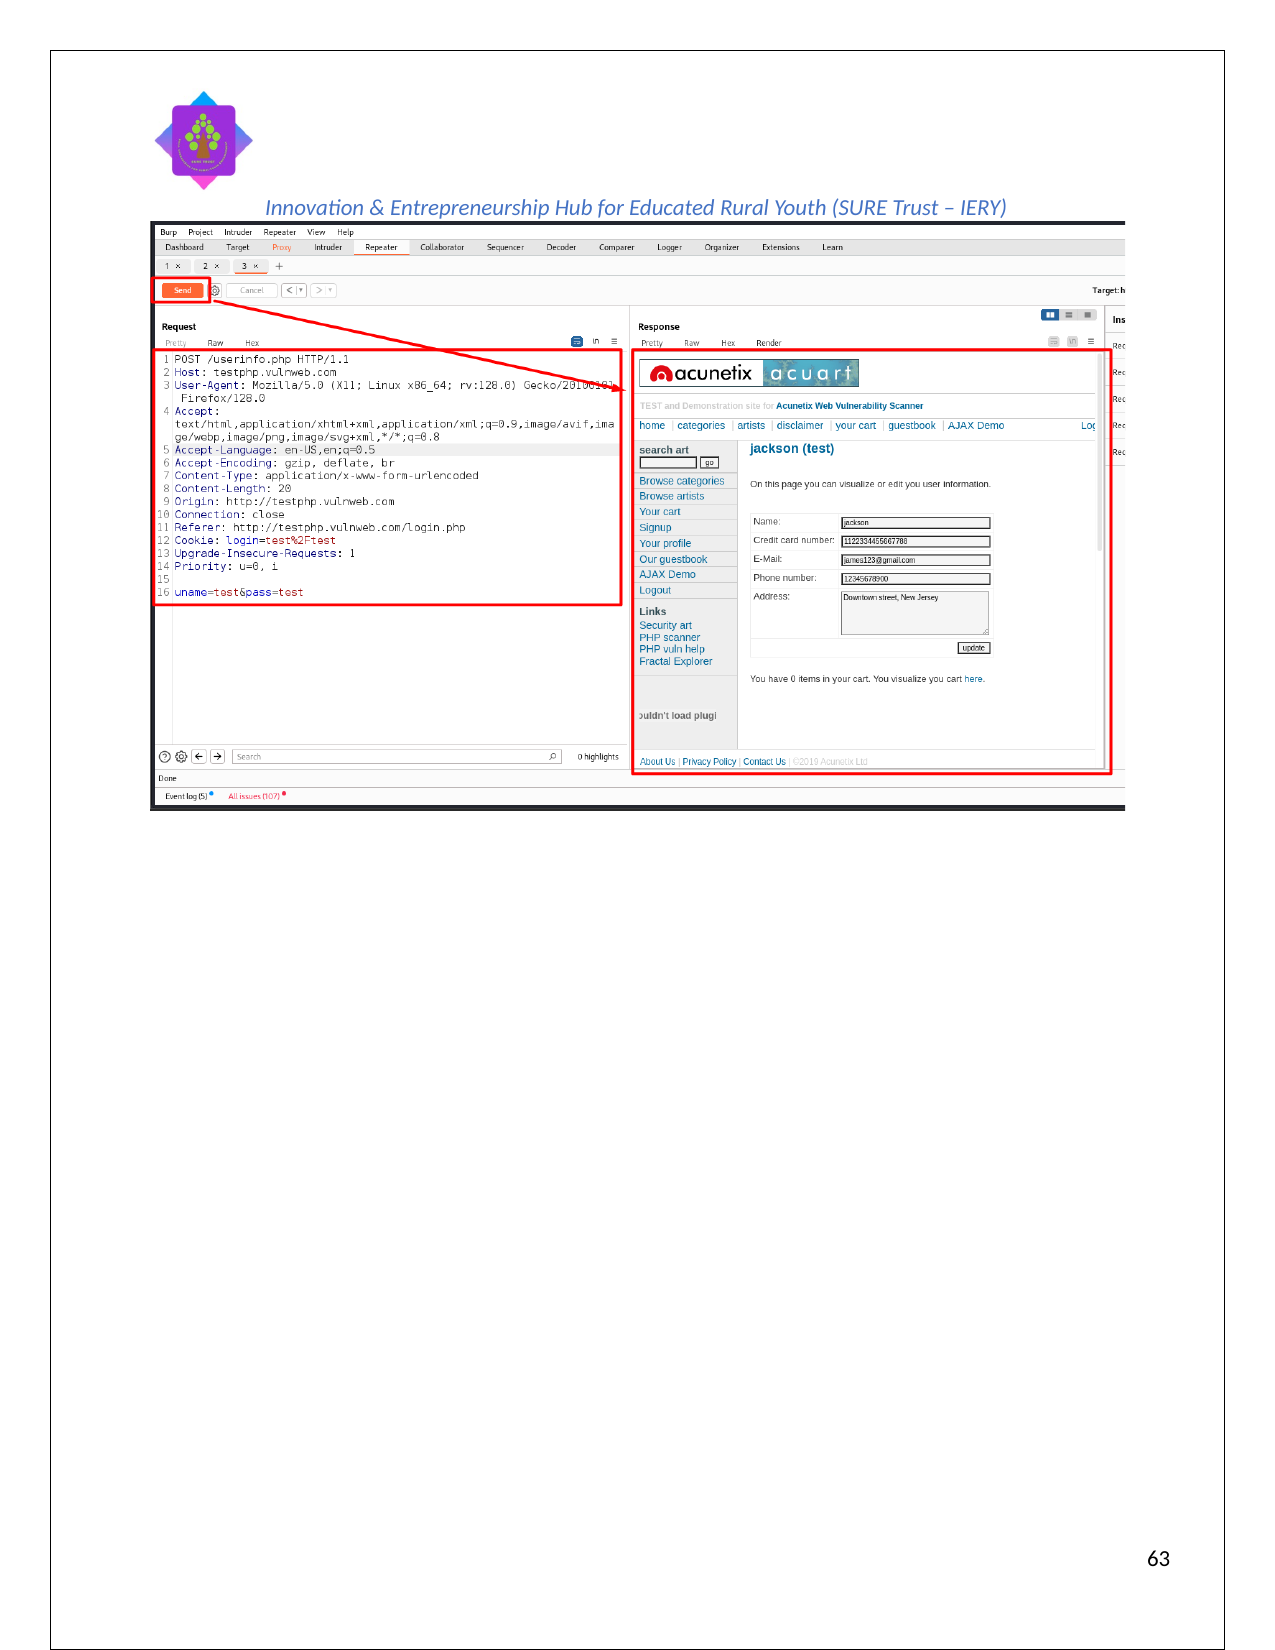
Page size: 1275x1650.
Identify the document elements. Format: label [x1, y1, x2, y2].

picture [150, 221, 1125, 811]
picture [150, 88, 255, 194]
